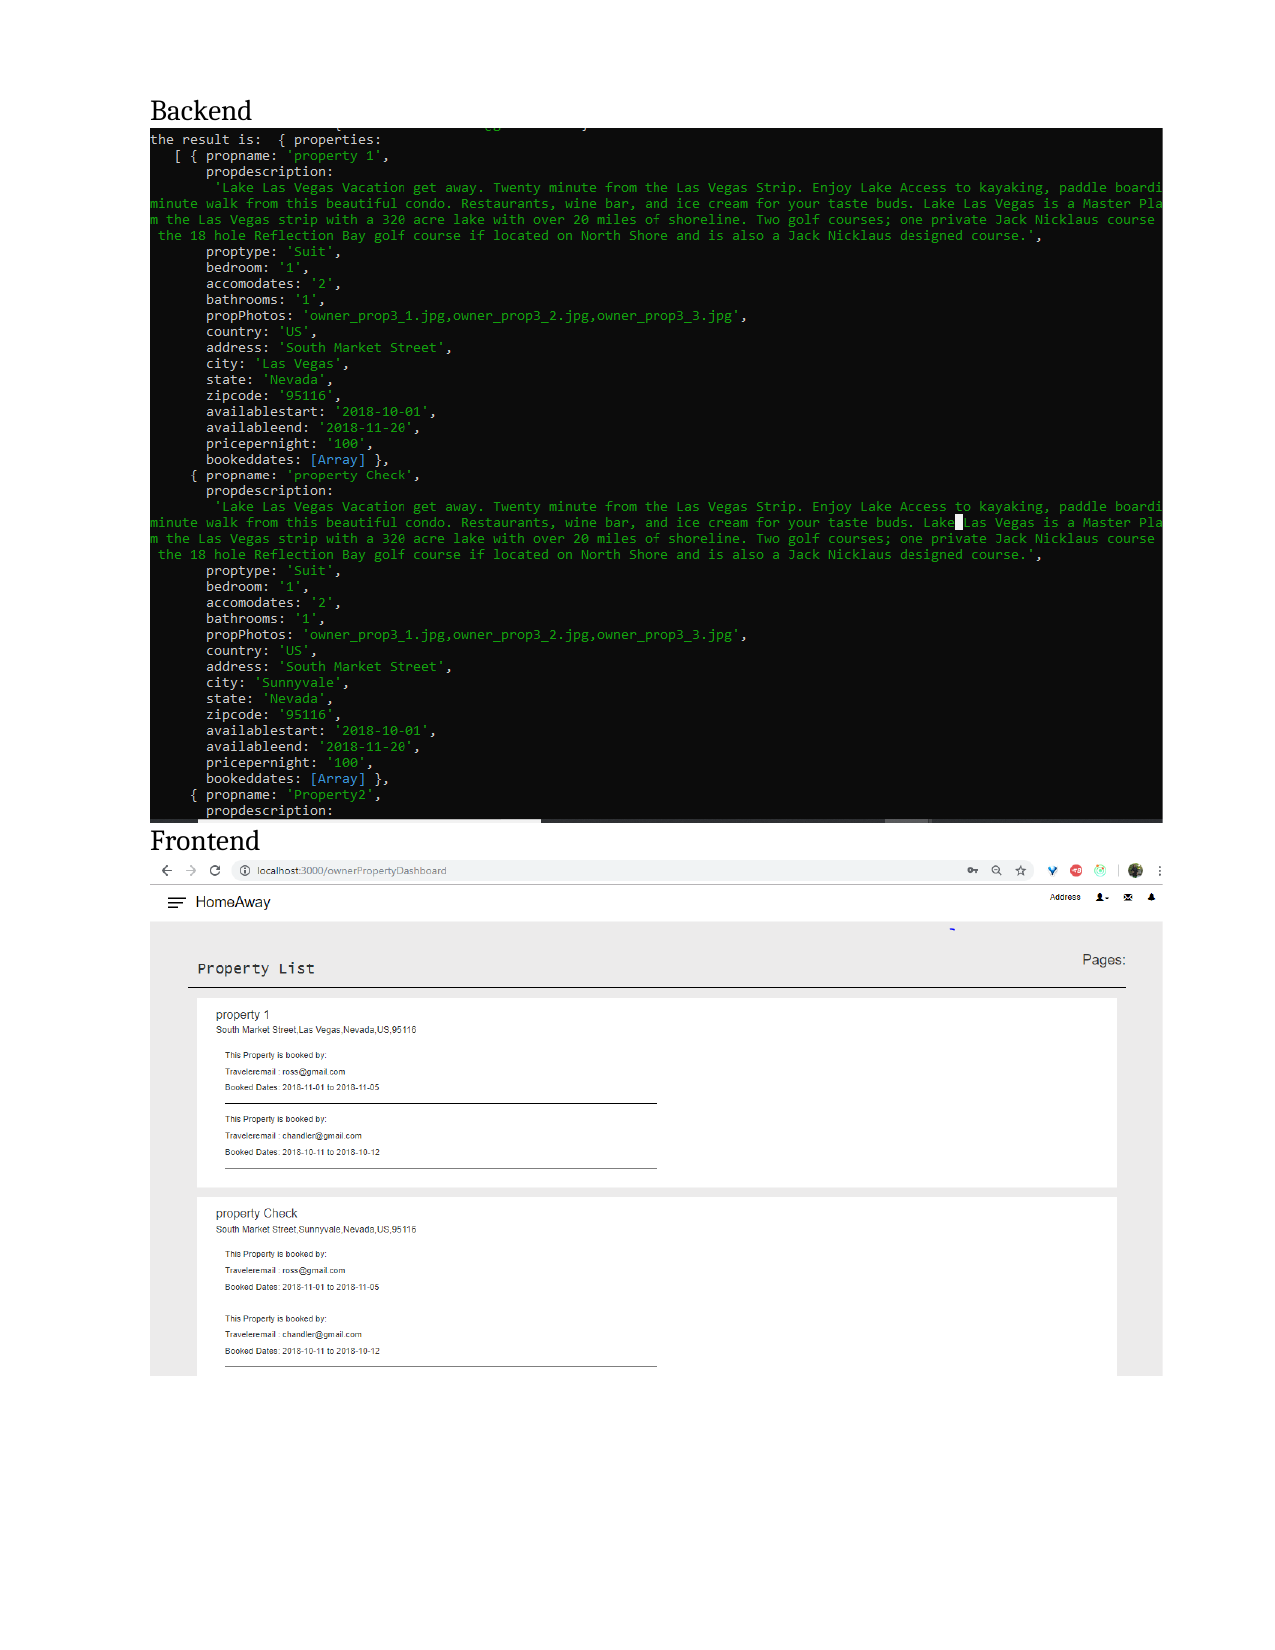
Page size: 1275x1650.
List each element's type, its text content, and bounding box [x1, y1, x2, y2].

text Backend [150, 94, 1162, 127]
text Frontend [150, 824, 1162, 858]
picture [150, 128, 1163, 823]
picture [150, 858, 1163, 1376]
